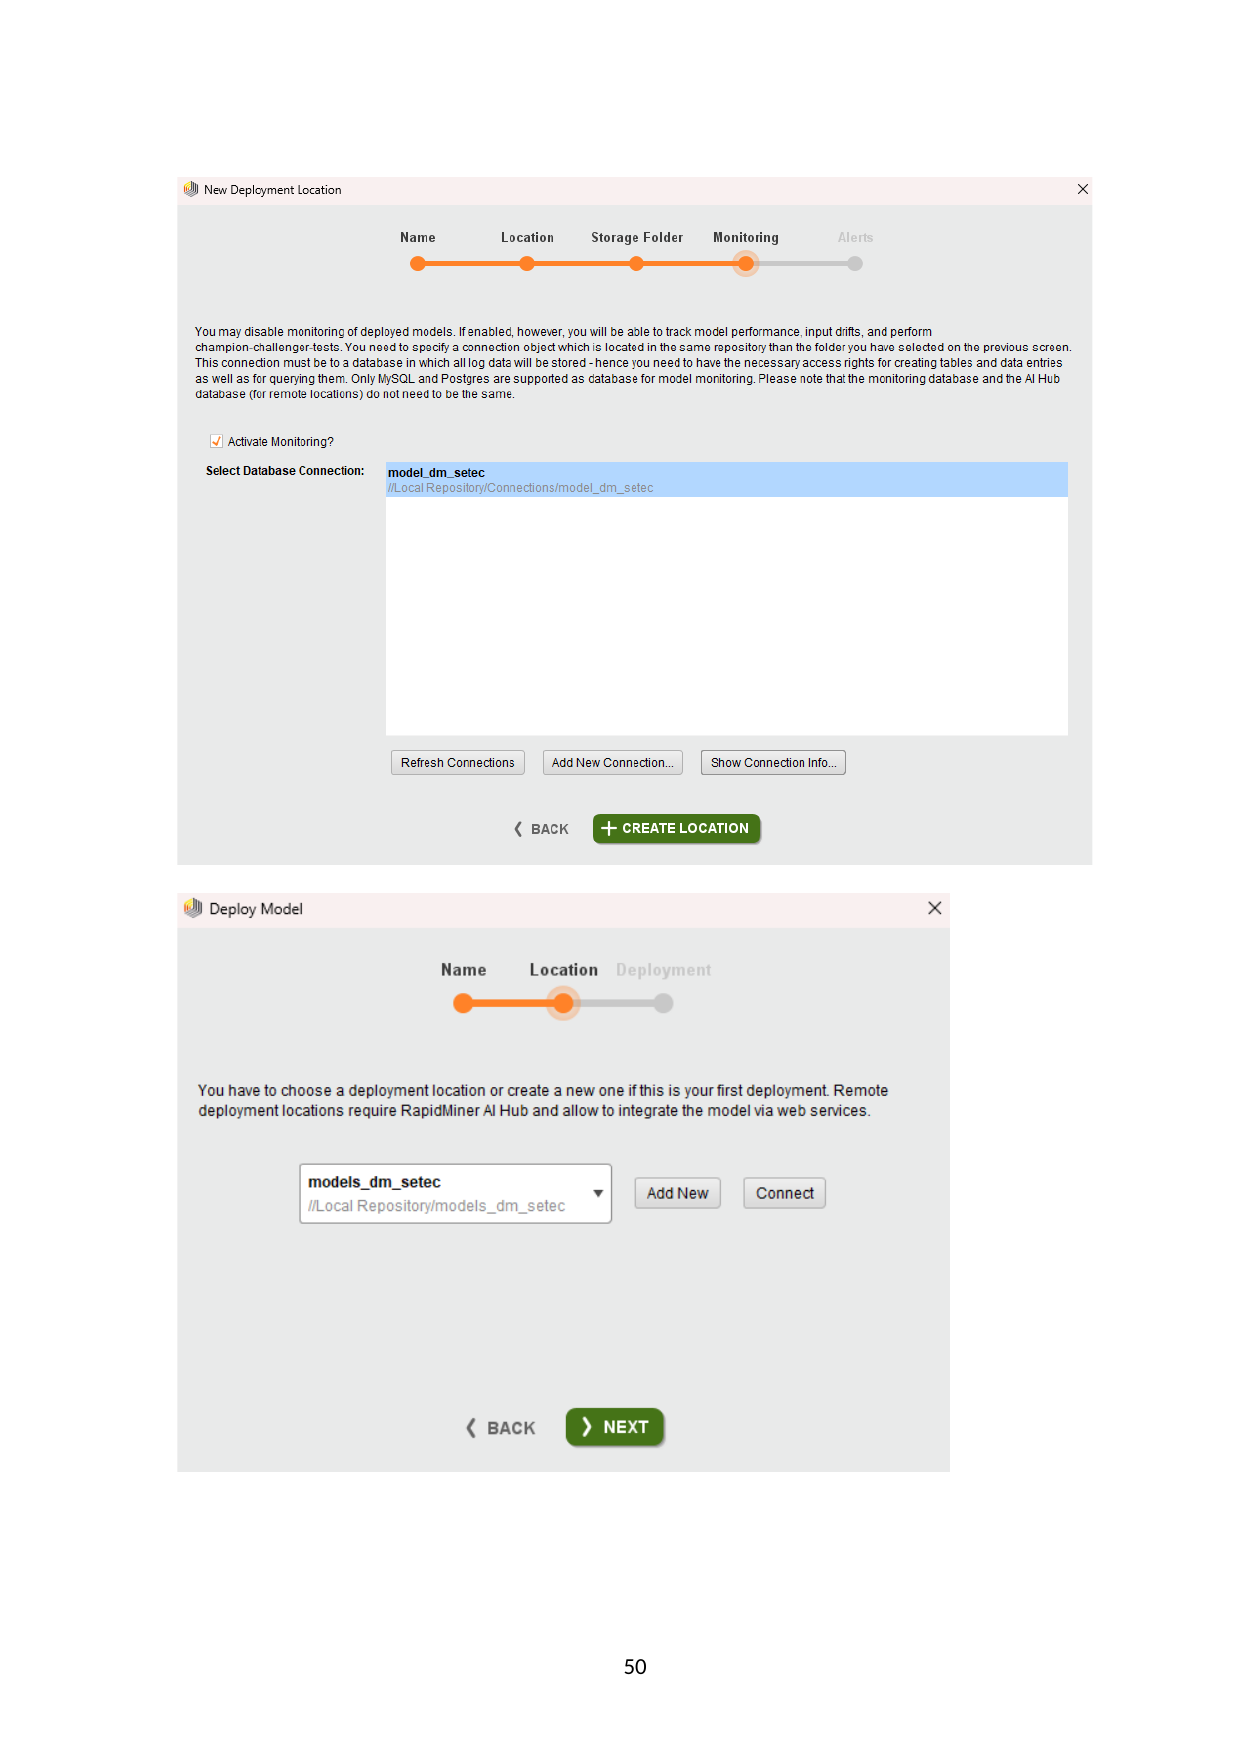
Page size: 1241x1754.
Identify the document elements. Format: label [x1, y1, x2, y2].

picture [177, 177, 1093, 865]
picture [177, 893, 950, 1472]
